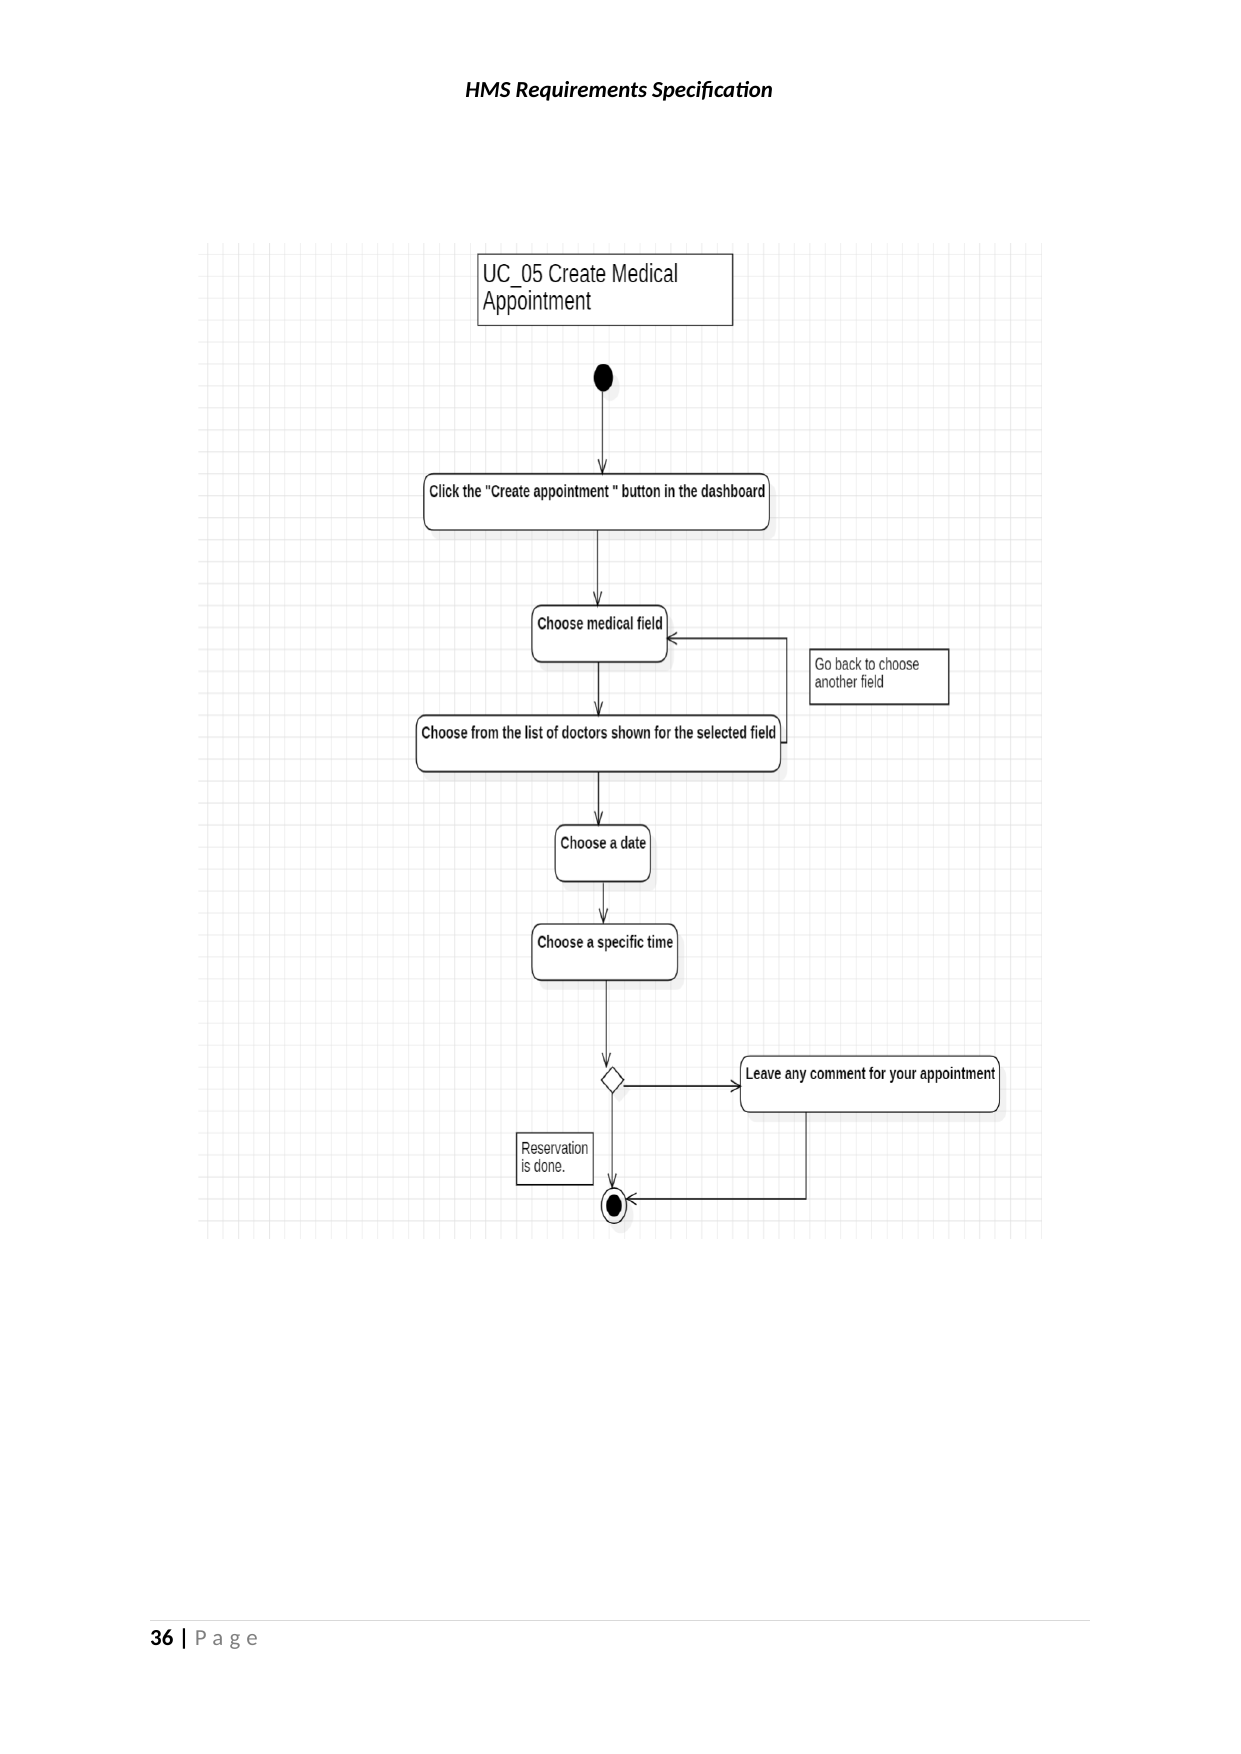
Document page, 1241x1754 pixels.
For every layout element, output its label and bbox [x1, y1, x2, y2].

picture [198, 243, 1042, 1239]
